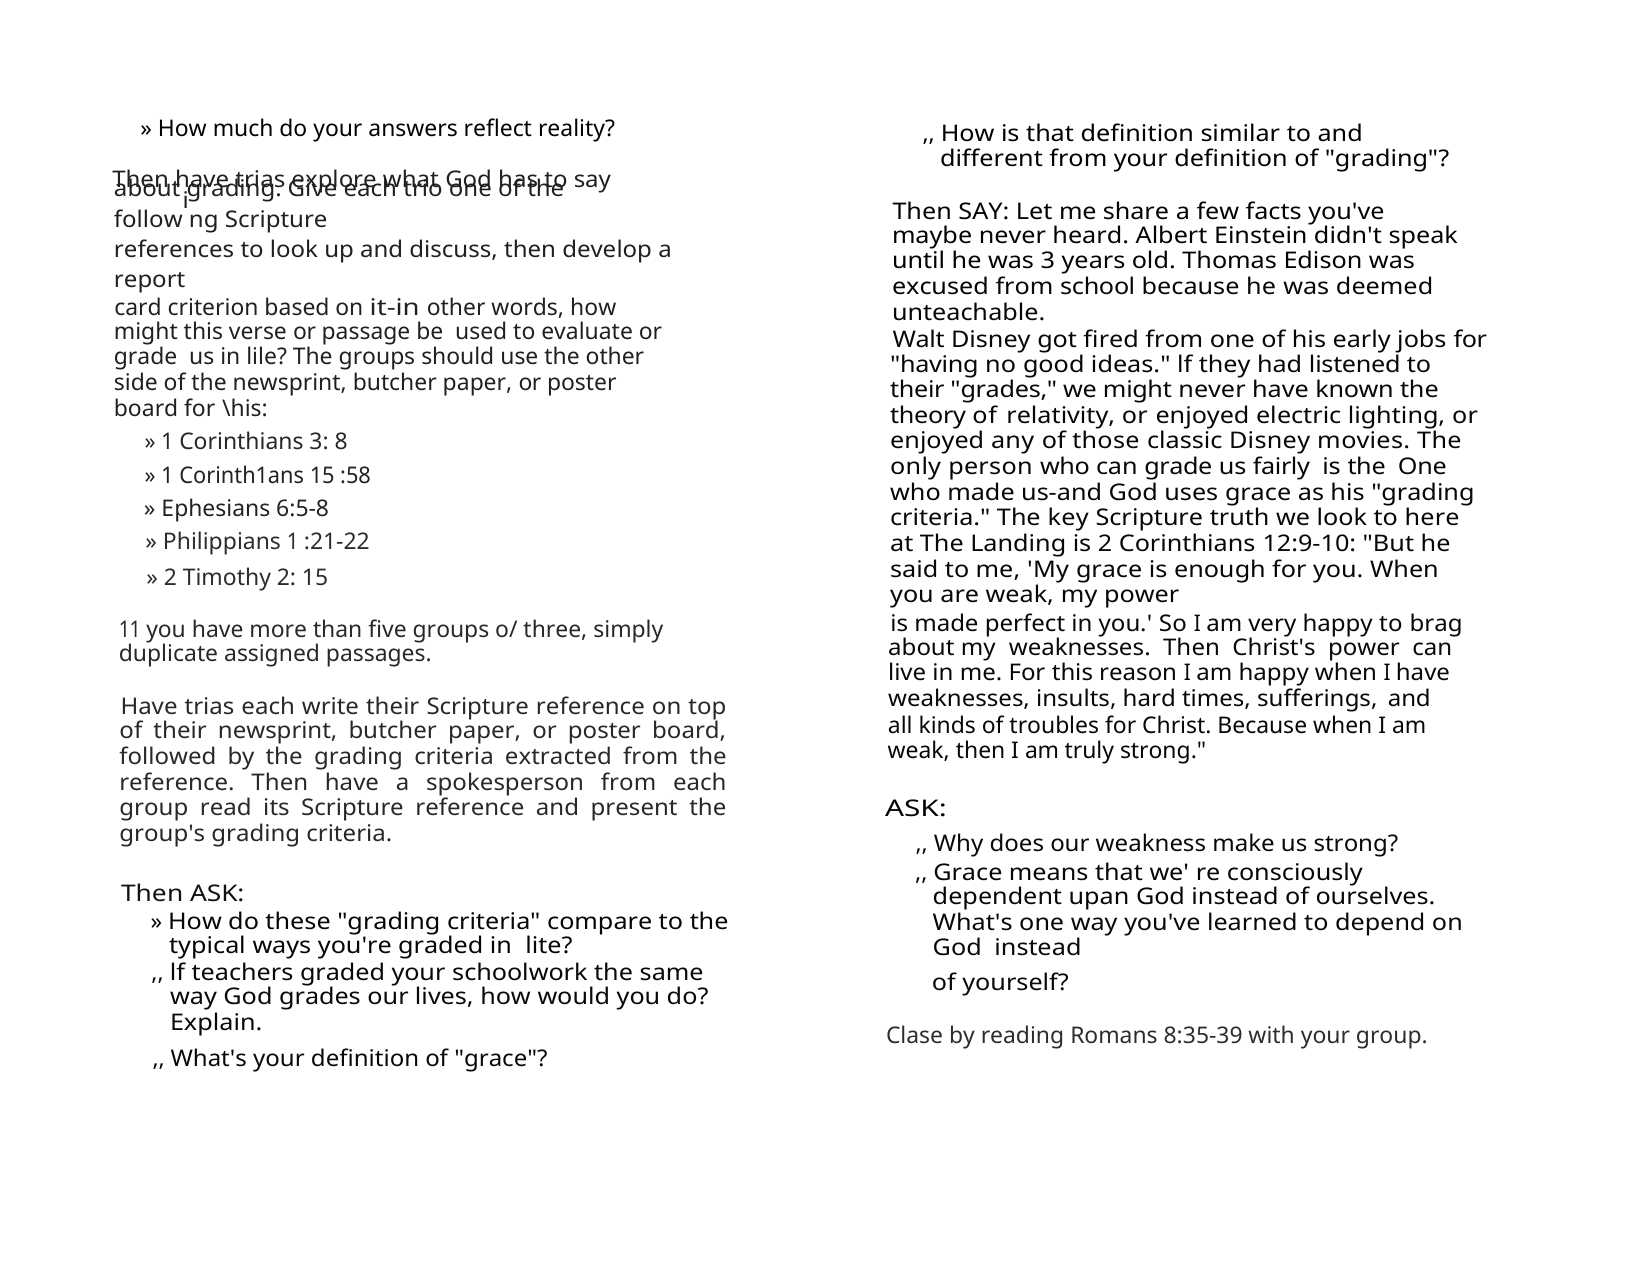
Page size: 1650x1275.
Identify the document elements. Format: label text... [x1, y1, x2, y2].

text » How much do your answers reflect reality? [140, 112, 731, 143]
text » 1 Corinthians 3: 8 [144, 423, 731, 456]
text all kinds of troubles for Christ. Because when I am weak, then I am truly strong." [887, 713, 1457, 765]
text of yourself? [932, 962, 1500, 998]
text » How do these "grading criteria" compare to the typical ways you're graded in lite? [150, 908, 731, 960]
text Clase by reading Romans 8:35-39 with your group. [886, 1019, 1500, 1050]
text » Philippians 1 :21-22 [145, 523, 731, 556]
text Have trias each write their Scripture reference on top of their newsprint, butcher paper, or poster board, followed by the grading criteria extracted from the reference. Then have a spokesperson from each group read its Scripture reference and present the group's grading criteria. [119, 694, 727, 848]
text » Ephesians 6:5-8 [144, 490, 731, 523]
text is made perfect in you.' So I am very happy to brag about my weaknesses. Then Christ's power can live in me. For this reason I am happy when I have weaknesses, insults, hard times, sufferings, and [888, 611, 1465, 713]
text ,, Grace means that we' re consciously dependent upan God instead of ourselves. What's one way you've learned to depend on God instead [915, 860, 1470, 962]
text Then ASK: [121, 873, 731, 908]
text ,, lf teachers graded your schoolwork the same way God grades our lives, how would you do? Explain. [151, 960, 715, 1037]
text ,, How is that definition similar to and different from your definition of "grading"? [922, 121, 1465, 173]
text references to look up and discuss, then develop a report [114, 234, 731, 293]
text ,, What's your definition of "grace"? [152, 1037, 731, 1074]
text Walt Disney got fired from one of his early jobs for "having no good ideas." lf they had listened to their "grades," we might never have known the theory of relativity, or enjoyed electric lighting, or enjoyed any of those classic Disney movies. The only person who can grade us fairly is the One who made us-and God uses grace as his "grading criteria." The key Scripture truth we look to here at The Landing is 2 Corinthians 12:9-10: "But he said to me, 'My grace is enough for you. When you are weak, my power [890, 327, 1488, 609]
text » 1 Corinth1ans 15 :58 [144, 456, 731, 490]
text » 2 Timothy 2: 15 [146, 556, 731, 592]
text Then have trias explore what God has to say about grading. Give each trio one of the following Scripture [112, 173, 675, 234]
text 11 you have more than five groups o/ three, simply duplicate assigned passages. [118, 617, 675, 668]
text card criterion based on it-in other words, how might this verse or passage be used to evaluate or grade us in lile? The groups should use the other side of the newsprint, butcher paper, or poster board for \his: [114, 295, 686, 423]
text ASK: [885, 786, 1500, 824]
text ,, Why does our weakness make us strong? [915, 824, 1500, 858]
text Then SAY: Let me share a few facts you've maybe never heard. Albert Einstein didn't speak until he was 3 years old. Thomas Edison was excused from school because he was deemed unteachable. [892, 199, 1465, 327]
